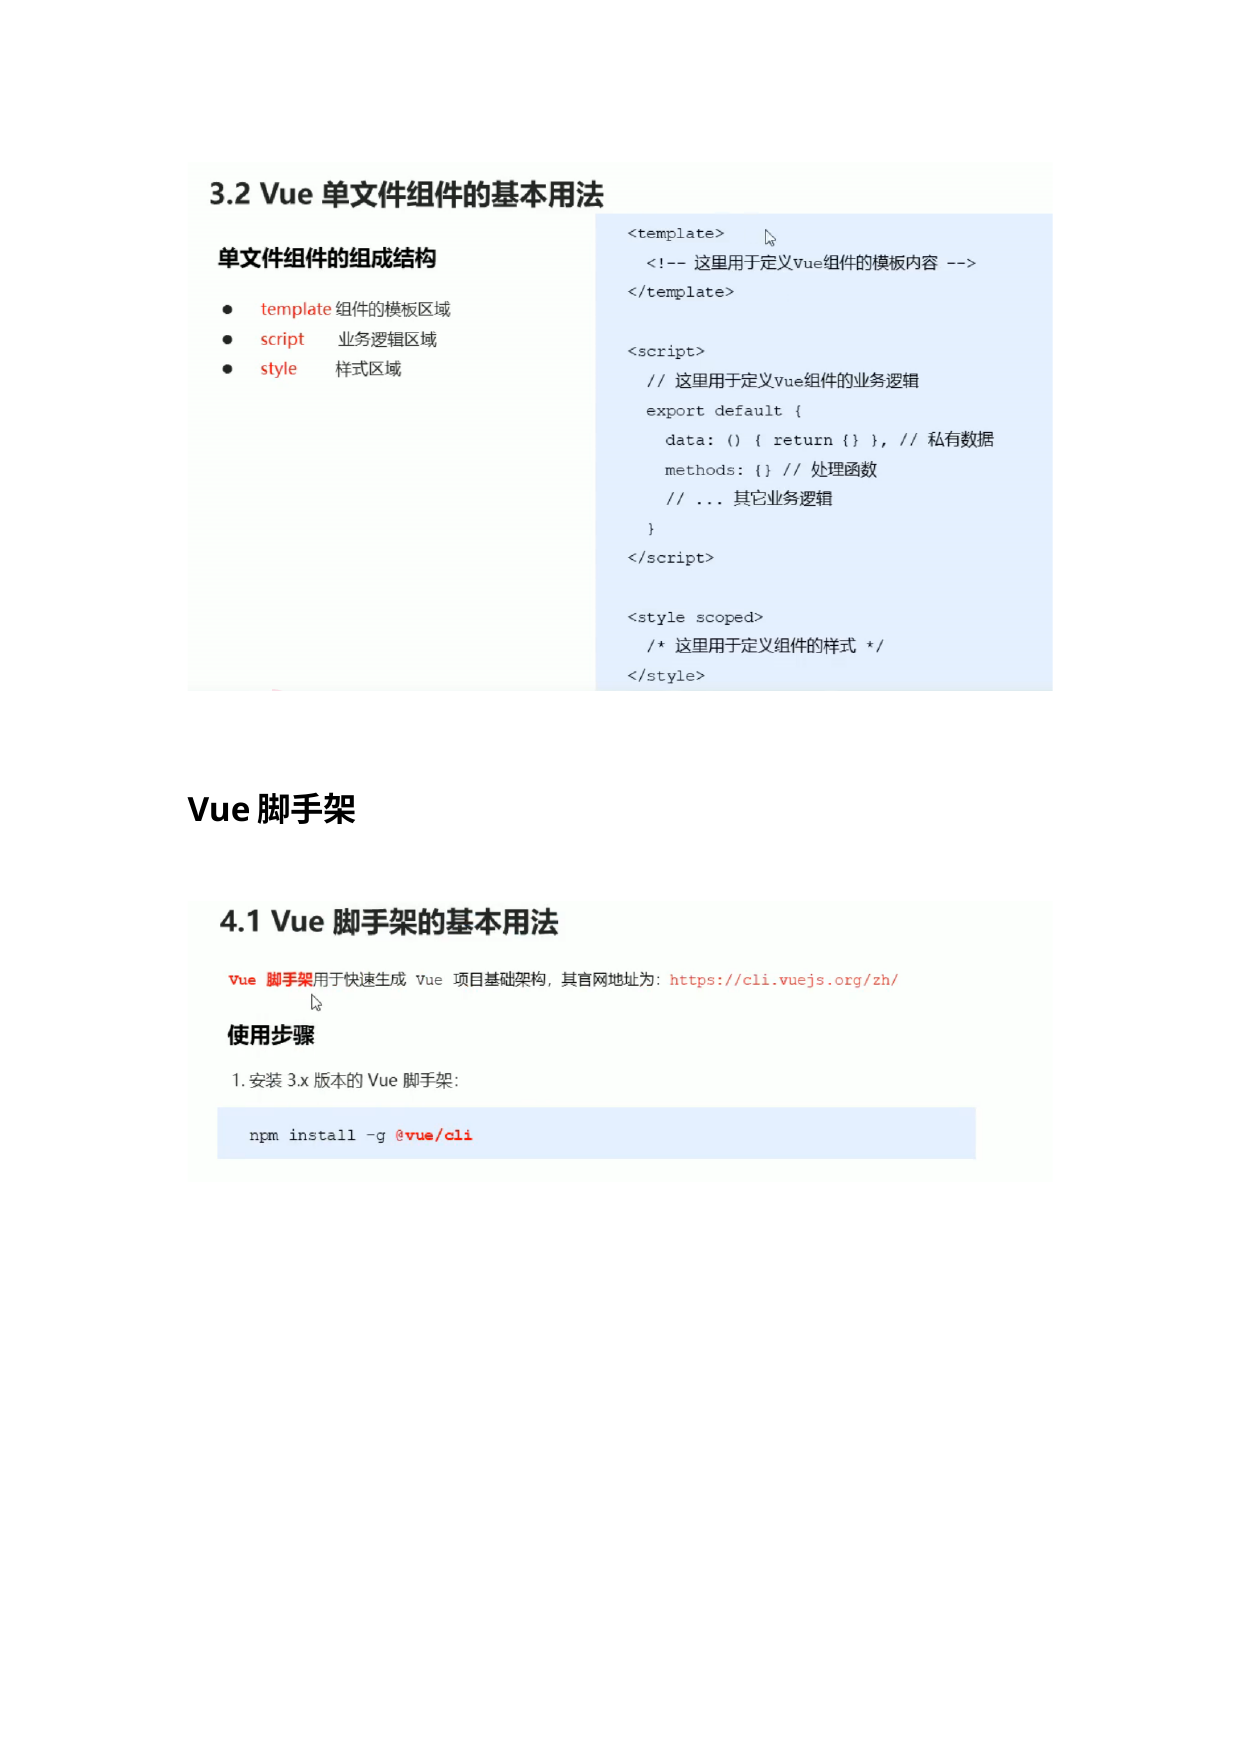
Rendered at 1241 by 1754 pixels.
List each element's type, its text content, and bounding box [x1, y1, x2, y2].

picture [187, 901, 1053, 1182]
subtitle Vue脚手架 [187, 774, 1053, 839]
picture [187, 162, 1053, 691]
